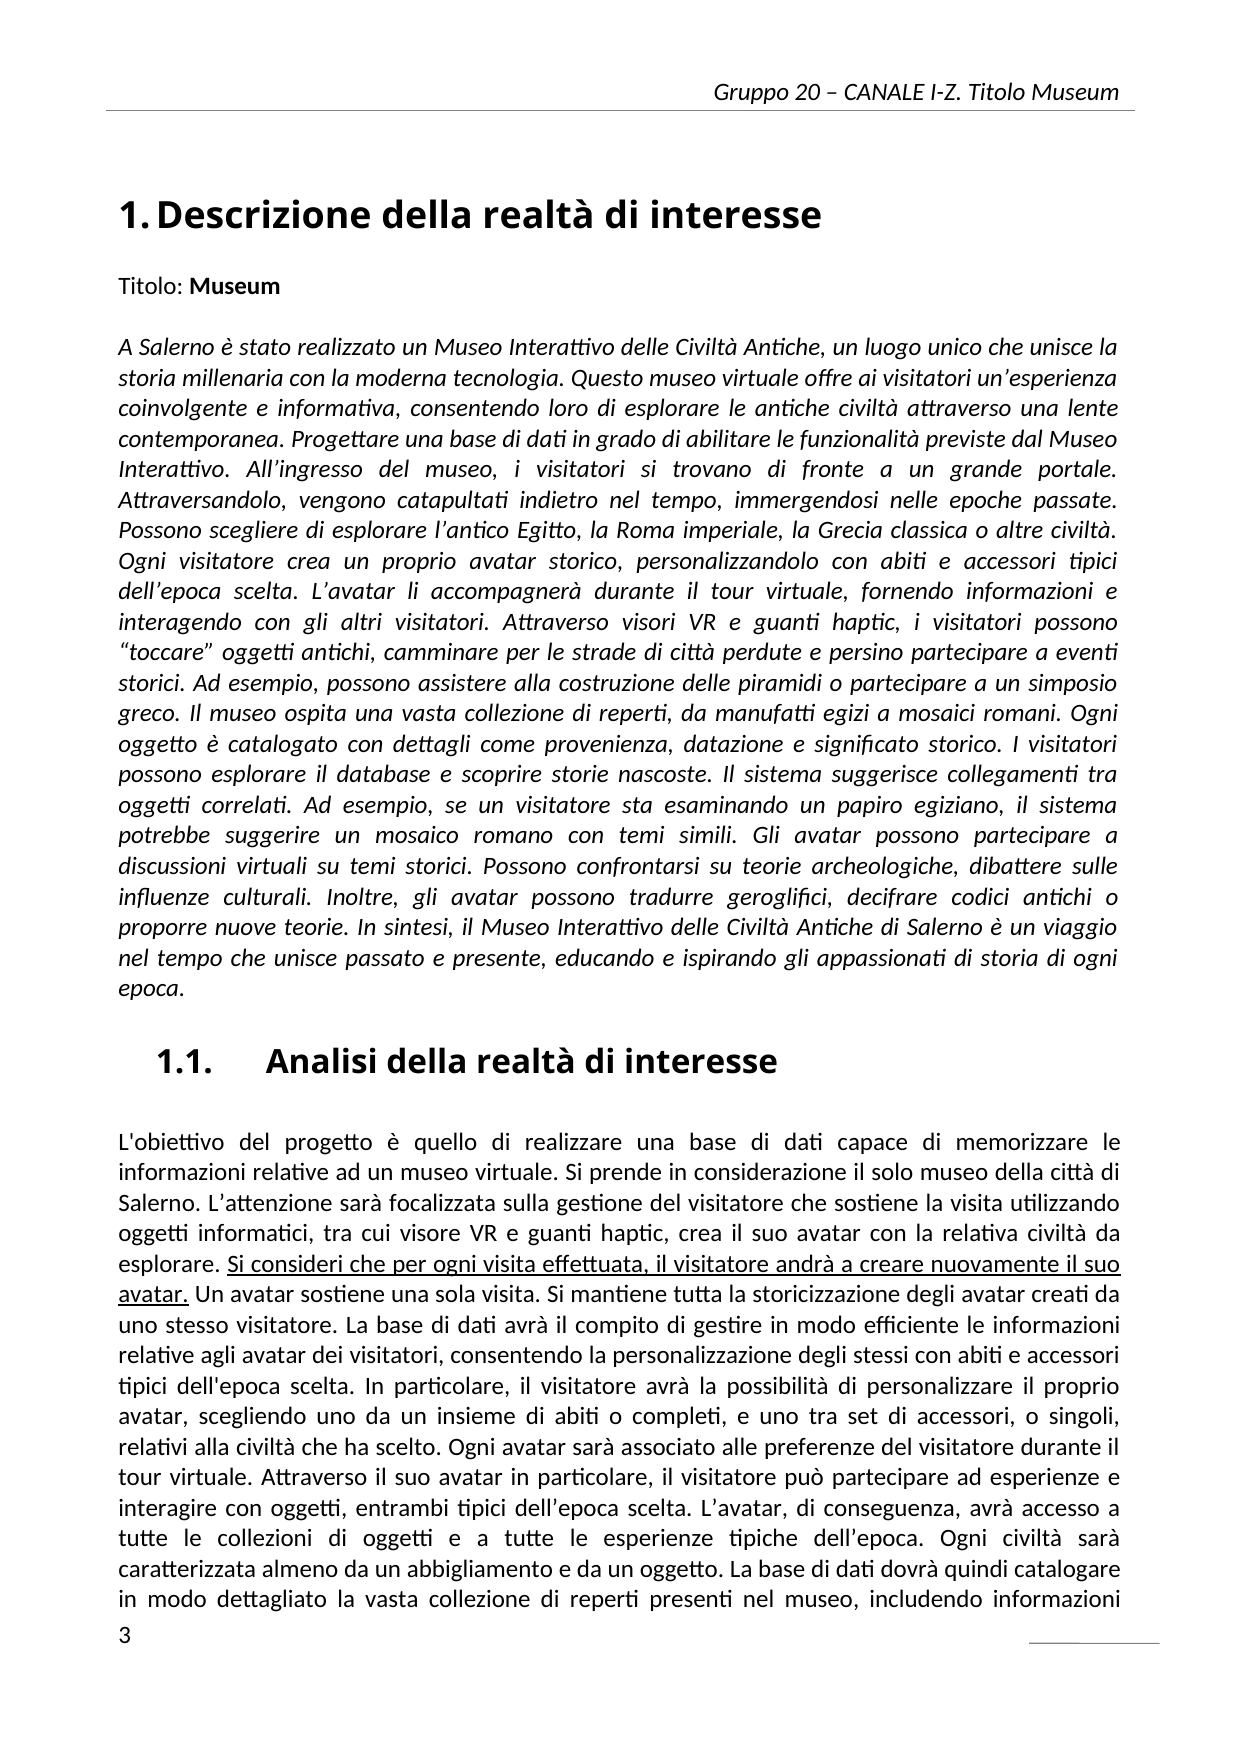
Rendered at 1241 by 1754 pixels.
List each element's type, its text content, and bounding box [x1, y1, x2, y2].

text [118, 1126, 1122, 1614]
subtitle Descrizione della realtà di interesse [118, 189, 1122, 240]
text A Salerno è stato realizzato un Museo Interattivo delle Civiltà Antiche, un luogo unico che unisce la storia millenaria con la moderna tecnologia. Questo museo virtuale offre ai visitatori un’esperienza coinvolgente e informativa, consentendo loro di esplorare le antiche civiltà attraverso una lente contemporanea. Progettare una base di dati in grado di abilitare le funzionalità previste dal Museo Interattivo. All’ingresso del museo, i visitatori si trovano di fronte a un grande portale. Attraversandolo, vengono catapultati indietro nel tempo, immergendosi nelle epoche passate. Possono scegliere di esplorare l’antico Egitto, la Roma imperiale, la Grecia classica o altre civiltà. Ogni visitatore crea un proprio avatar storico, personalizzandolo con abiti e accessori tipici dell’epoca scelta. L’avatar li accompagnerà durante il tour virtuale, fornendo informazioni e interagendo con gli altri visitatori. Attraverso visori VR e guanti haptic, i visitatori possono “toccare” oggetti antichi, camminare per le strade di città perdute e persino partecipare a eventi storici. Ad esempio, possono assistere alla costruzione delle piramidi o partecipare a un simposio greco. Il museo ospita una vasta collezione di reperti, da manufatti egizi a mosaici romani. Ogni oggetto è catalogato con dettagli come provenienza, datazione e significato storico. I visitatori possono esplorare il database e scoprire storie nascoste. Il sistema suggerisce collegamenti tra oggetti correlati. Ad esempio, se un visitatore sta esaminando un papiro egiziano, il sistema potrebbe suggerire un mosaico romano con temi simili. Gli avatar possono partecipare a discussioni virtuali su temi storici. Possono confrontarsi su teorie archeologiche, dibattere sulle influenze culturali. Inoltre, gli avatar possono tradurre geroglifici, decifrare codici antichi o proporre nuove teorie. In sintesi, il Museo Interattivo delle Civiltà Antiche di Salerno è un viaggio nel tempo che unisce passato e presente, educando e ispirando gli appassionati di storia di ogni epoca. [118, 331, 1122, 1003]
text Titolo: Museum [118, 270, 1122, 301]
subtitle Analisi della realtà di interesse [156, 1037, 1122, 1083]
